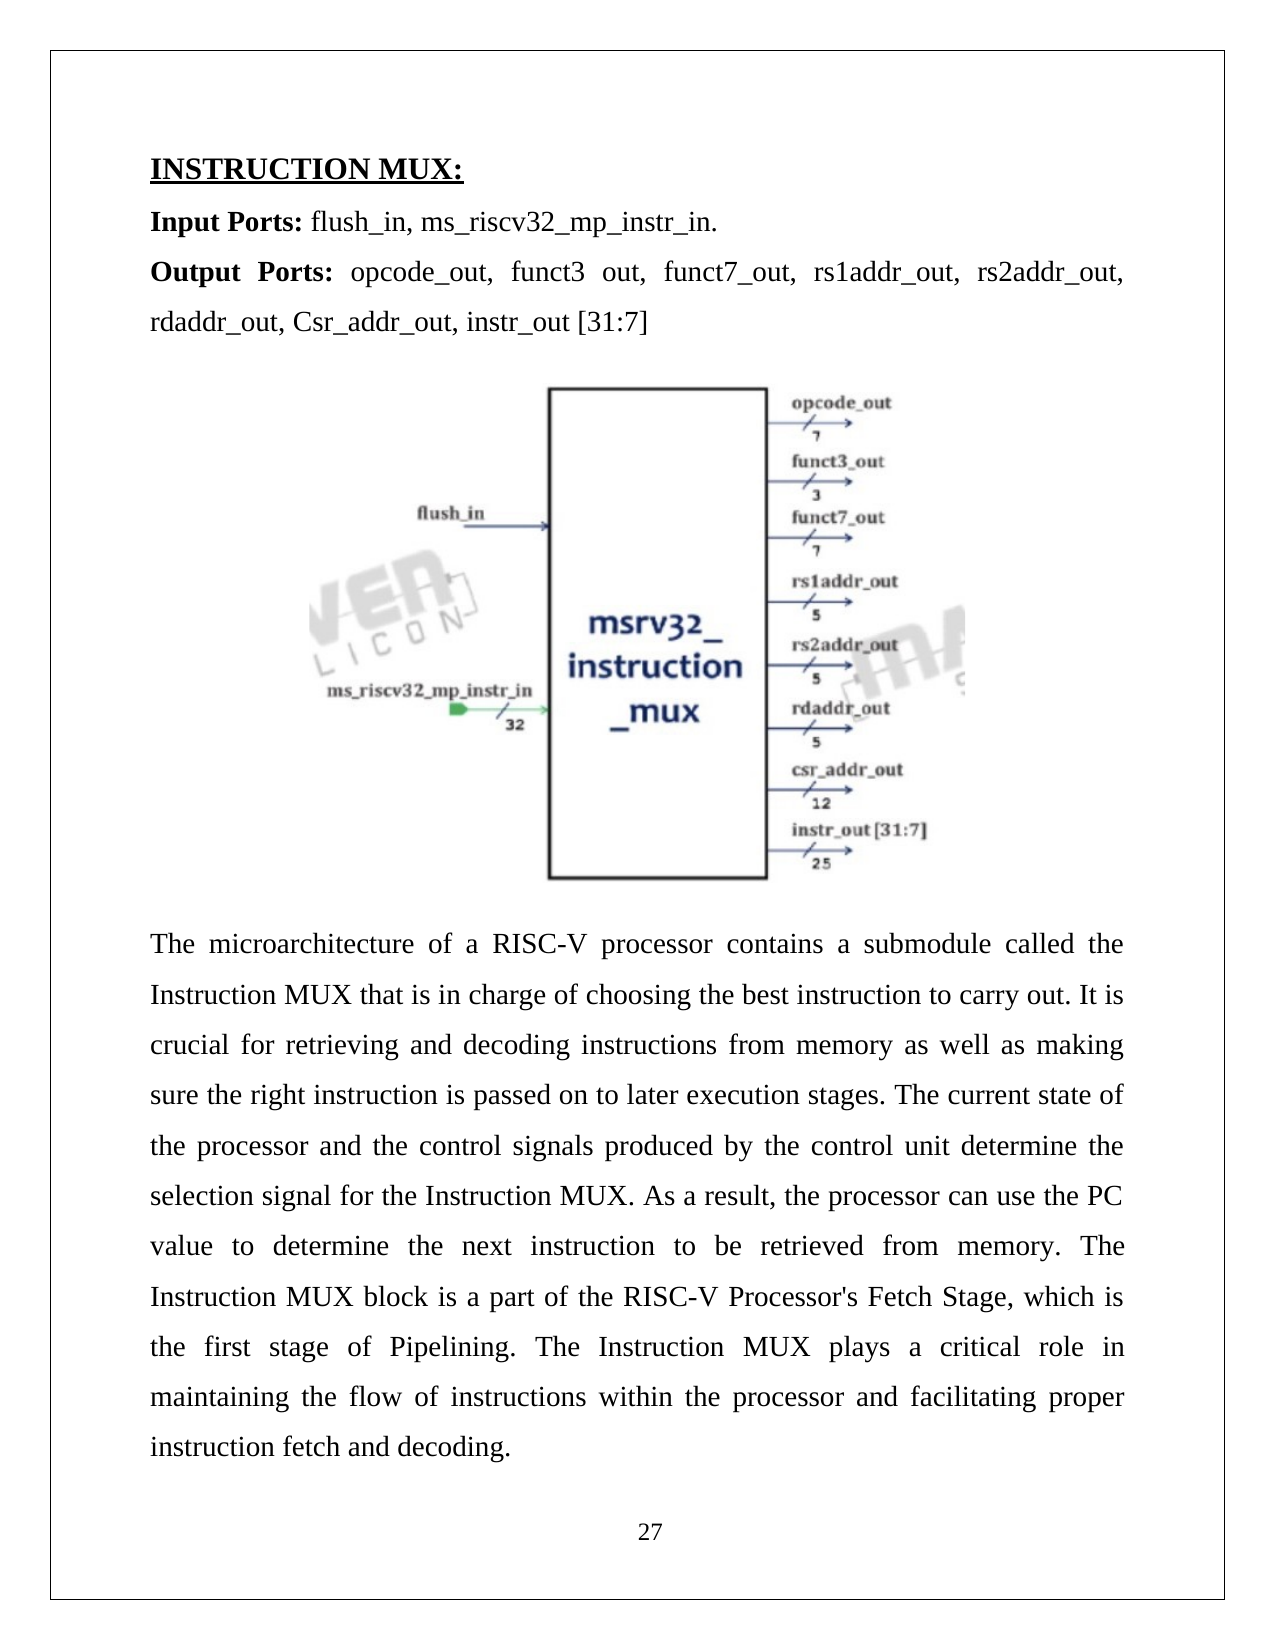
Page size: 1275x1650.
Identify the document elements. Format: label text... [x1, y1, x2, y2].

subtitle INSTRUCTION MUX: [150, 150, 1161, 186]
text Output Ports: opcode_out, funct3 out, funct7_out, rs1addr_out, rs2addr_out, rdaddr_out, Csr_addr_out, instr_out [31:7] [150, 254, 1124, 338]
text Input Ports: flush_in, ms_riscv32_mp_instr_in. [150, 204, 1161, 237]
picture [309, 383, 966, 883]
text The microarchitecture of a RISC-V processor contains a submodule called the Instruction MUX that is in charge of choosing the best instruction to carry out. It is crucial for retrieving and decoding instructions from memory as well as making sure the right instruction is passed on to later execution stages. The current state of the processor and the control signals produced by the control unit determine the selection signal for the Instruction MUX. As a result, the processor can use the PC value to determine the next instruction to be retrieved from memory. The Instruction MUX block is a part of the RISC-V Processor's Fetch Stage, which is the first stage of Pipelining. The Instruction MUX plays a critical role in maintaining the flow of instructions within the processor and facilitating proper instruction fetch and decoding. [150, 926, 1125, 1463]
